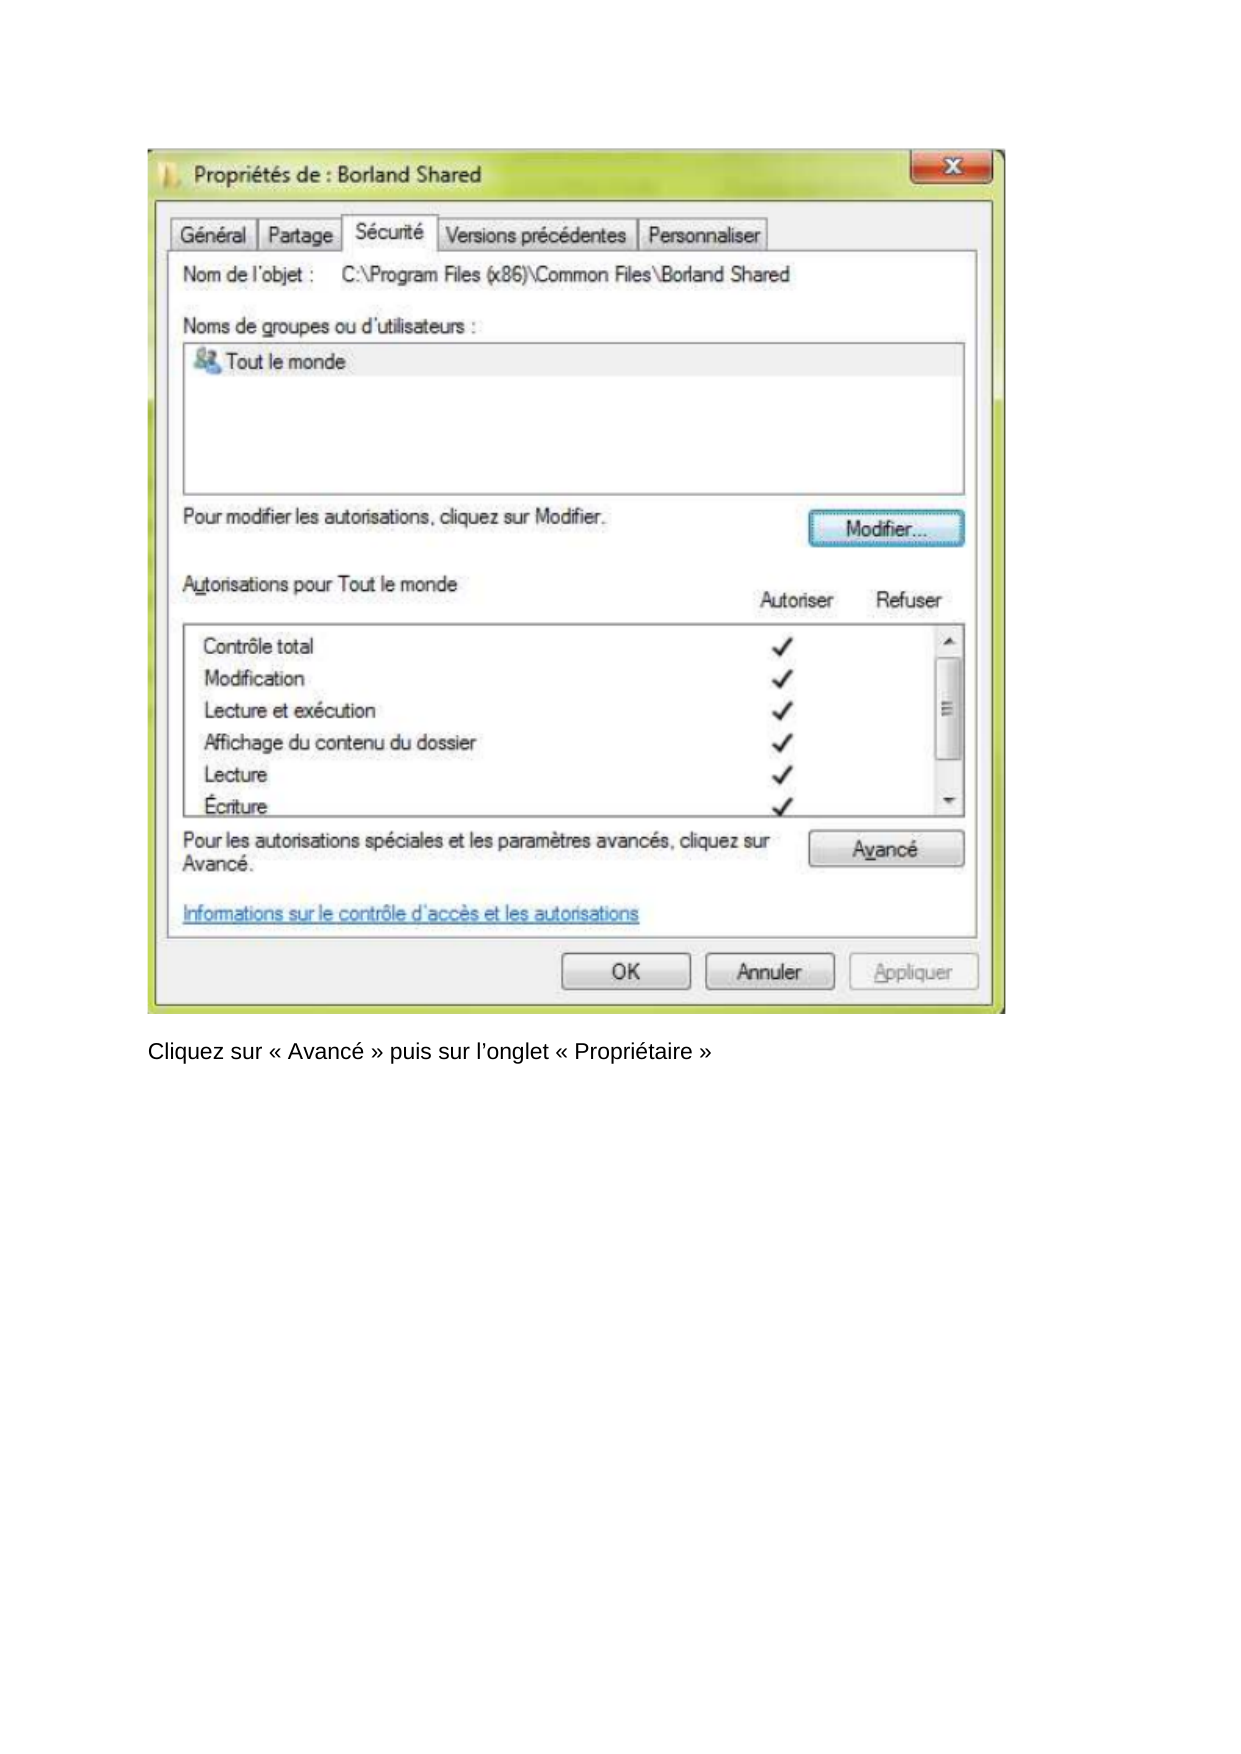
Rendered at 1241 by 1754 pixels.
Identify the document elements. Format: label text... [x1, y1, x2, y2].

picture [147, 147, 1006, 1014]
text Cliquez sur « Avancé » puis sur l’onglet « Propriétaire » [148, 1038, 1093, 1064]
